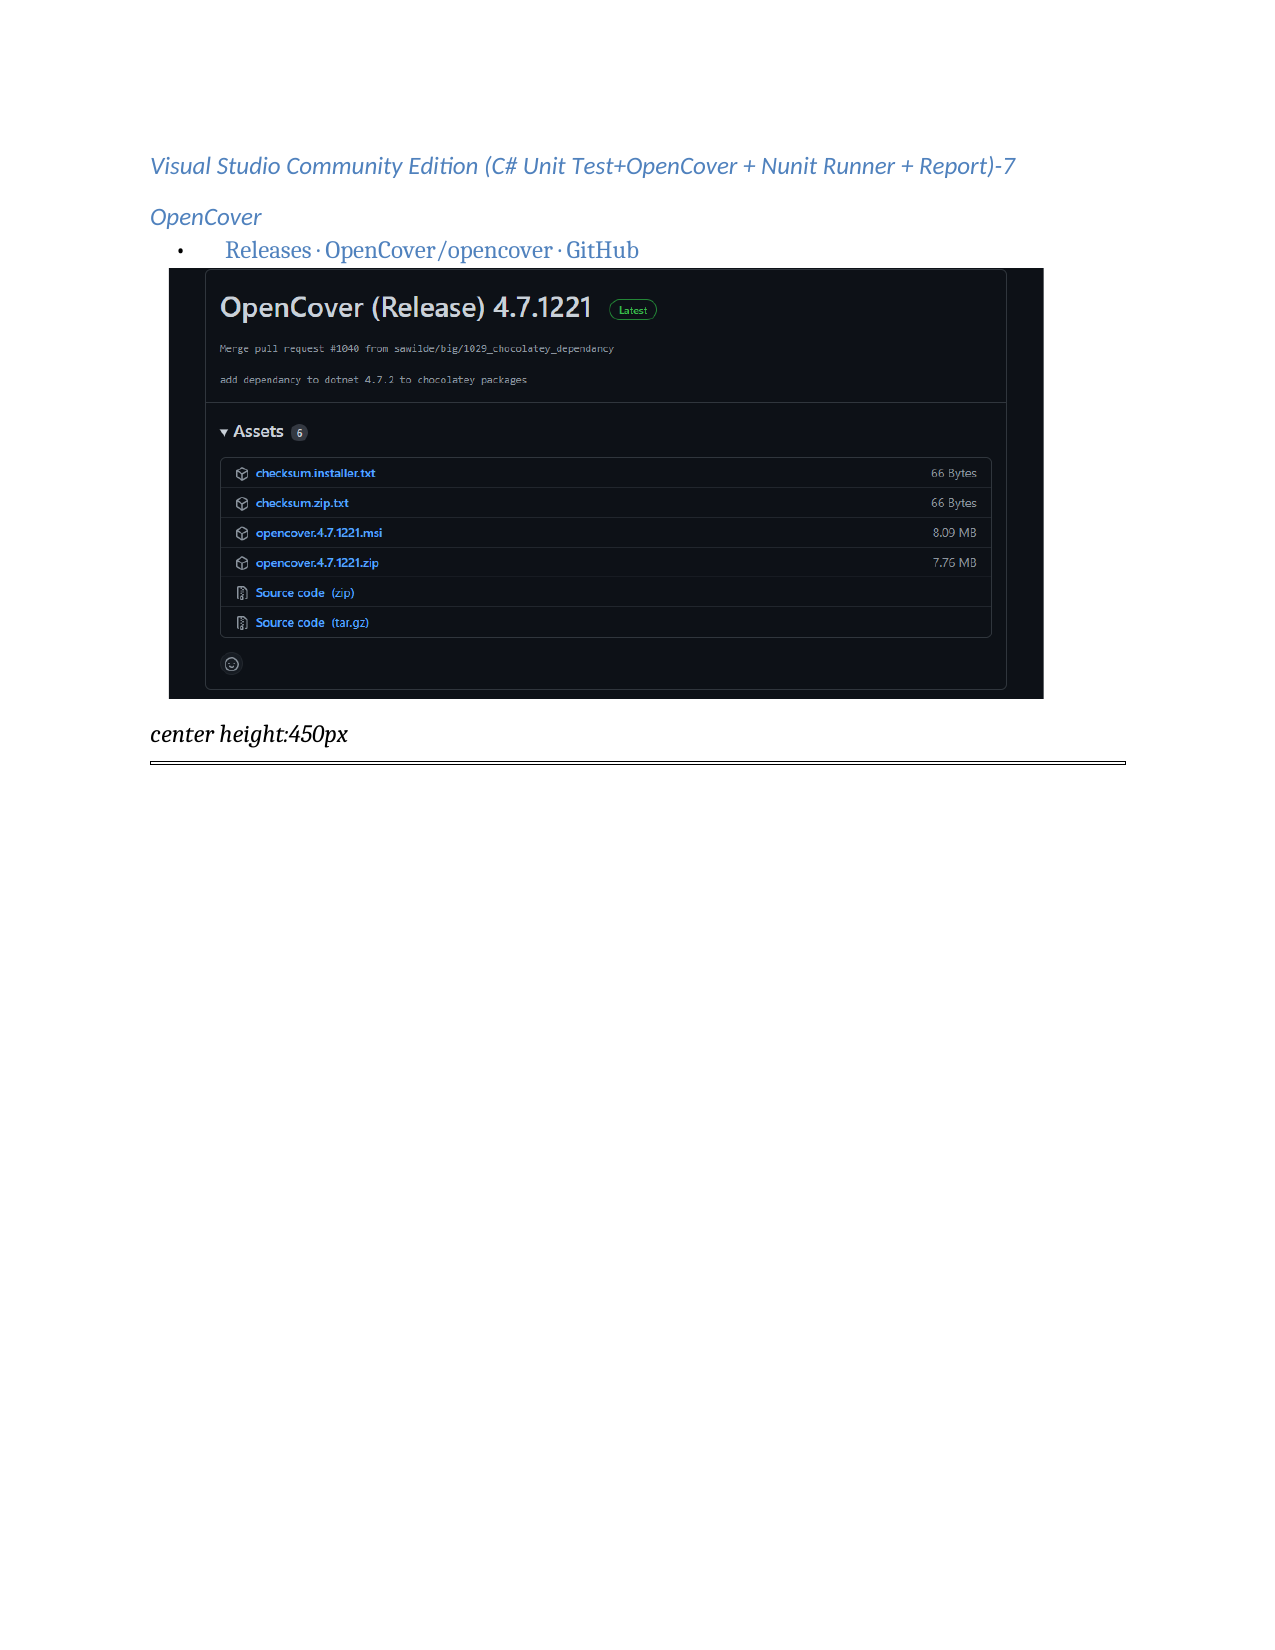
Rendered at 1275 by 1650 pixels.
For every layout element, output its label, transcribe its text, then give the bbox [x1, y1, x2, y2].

subtitle OpenCover [150, 201, 1125, 232]
text center height:450px [150, 720, 1125, 749]
list Releases · OpenCover/opencover · GitHub [175, 236, 1125, 264]
subtitle Visual Studio Community Edition (C# Unit Test+OpenCover + Nunit Runner + Report)-7 [150, 150, 1125, 181]
picture [168, 268, 1044, 699]
